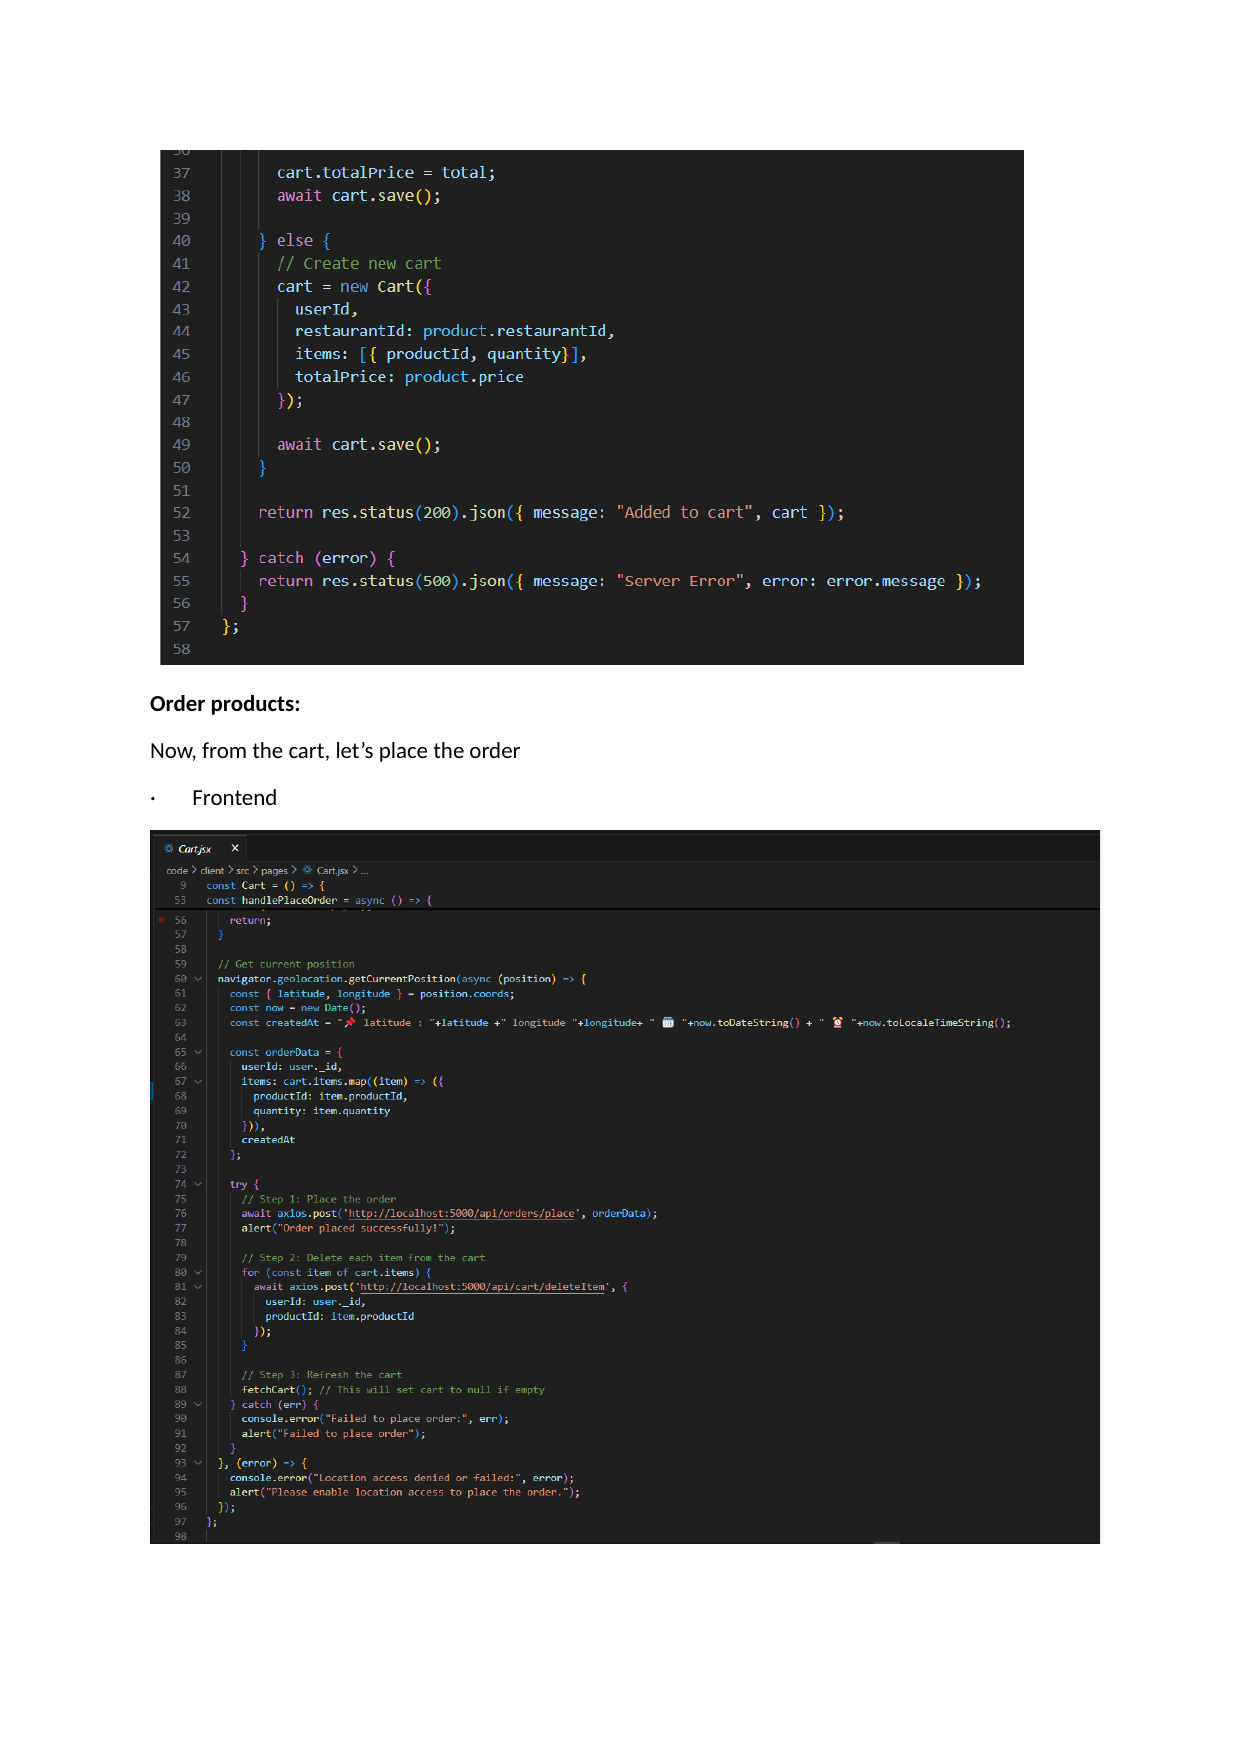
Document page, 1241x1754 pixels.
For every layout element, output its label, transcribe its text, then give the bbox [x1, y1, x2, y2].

picture [150, 830, 1100, 1544]
text Now, from the cart, let’s place the order [150, 736, 1090, 764]
picture [160, 150, 1024, 665]
text Order products: [150, 689, 1090, 718]
text · Frontend [150, 783, 1090, 811]
